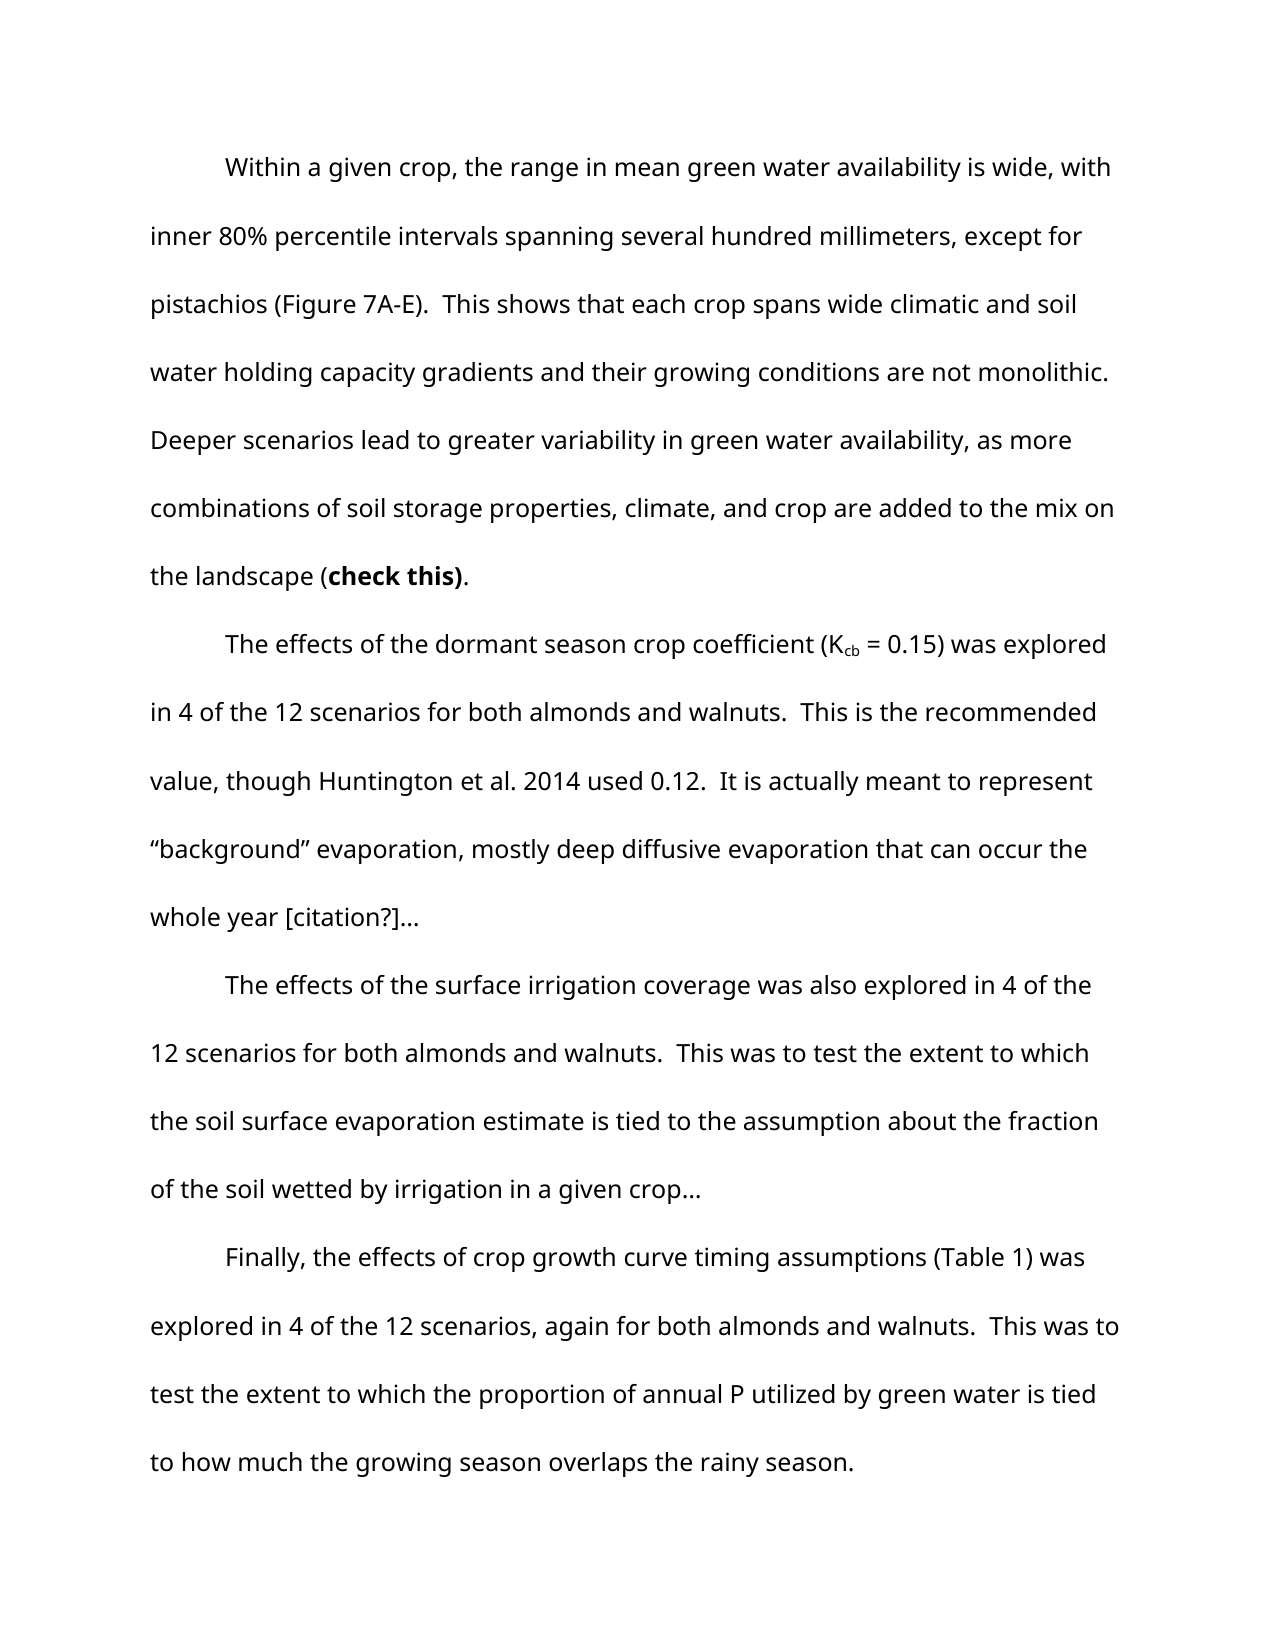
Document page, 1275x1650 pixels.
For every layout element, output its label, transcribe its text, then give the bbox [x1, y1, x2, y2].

text Finally, the effects of crop growth curve timing assumptions (Table 1) was explored in 4 of the 12 scenarios, again for both almonds and walnuts. This was to test the extent to which the proportion of annual P utilized by green water is tied to how much the growing season overlaps the rainy season. [150, 1240, 1125, 1478]
text The effects of the dormant season crop coefficient (Kcb = 0.15) was explored in 4 of the 12 scenarios for both almonds and walnuts. This is the recommended value, though Huntington et al. 2014 used 0.12. It is actually meant to represent “background” evaporation, mostly deep diffusive evaporation that can occur the whole year [citation?]… [150, 627, 1125, 933]
text Within a given crop, the range in mean green water availability is wide, with inner 80% percentile intervals spanning several hundred millimeters, except for pistachios (Figure 7A-E). This shows that each crop spans wide climatic and soil water holding capacity gradients and their growing conditions are not monolithic. Deeper scenarios lead to greater variability in green water availability, as more combinations of soil storage properties, climate, and crop are added to the mix on the landscape (check this). [150, 150, 1125, 593]
text The effects of the surface irrigation coverage was also explored in 4 of the 12 scenarios for both almonds and walnuts. This was to test the extent to which the soil surface evaporation estimate is tied to the assumption about the fraction of the soil wetted by irrigation in a given crop… [150, 967, 1125, 1206]
